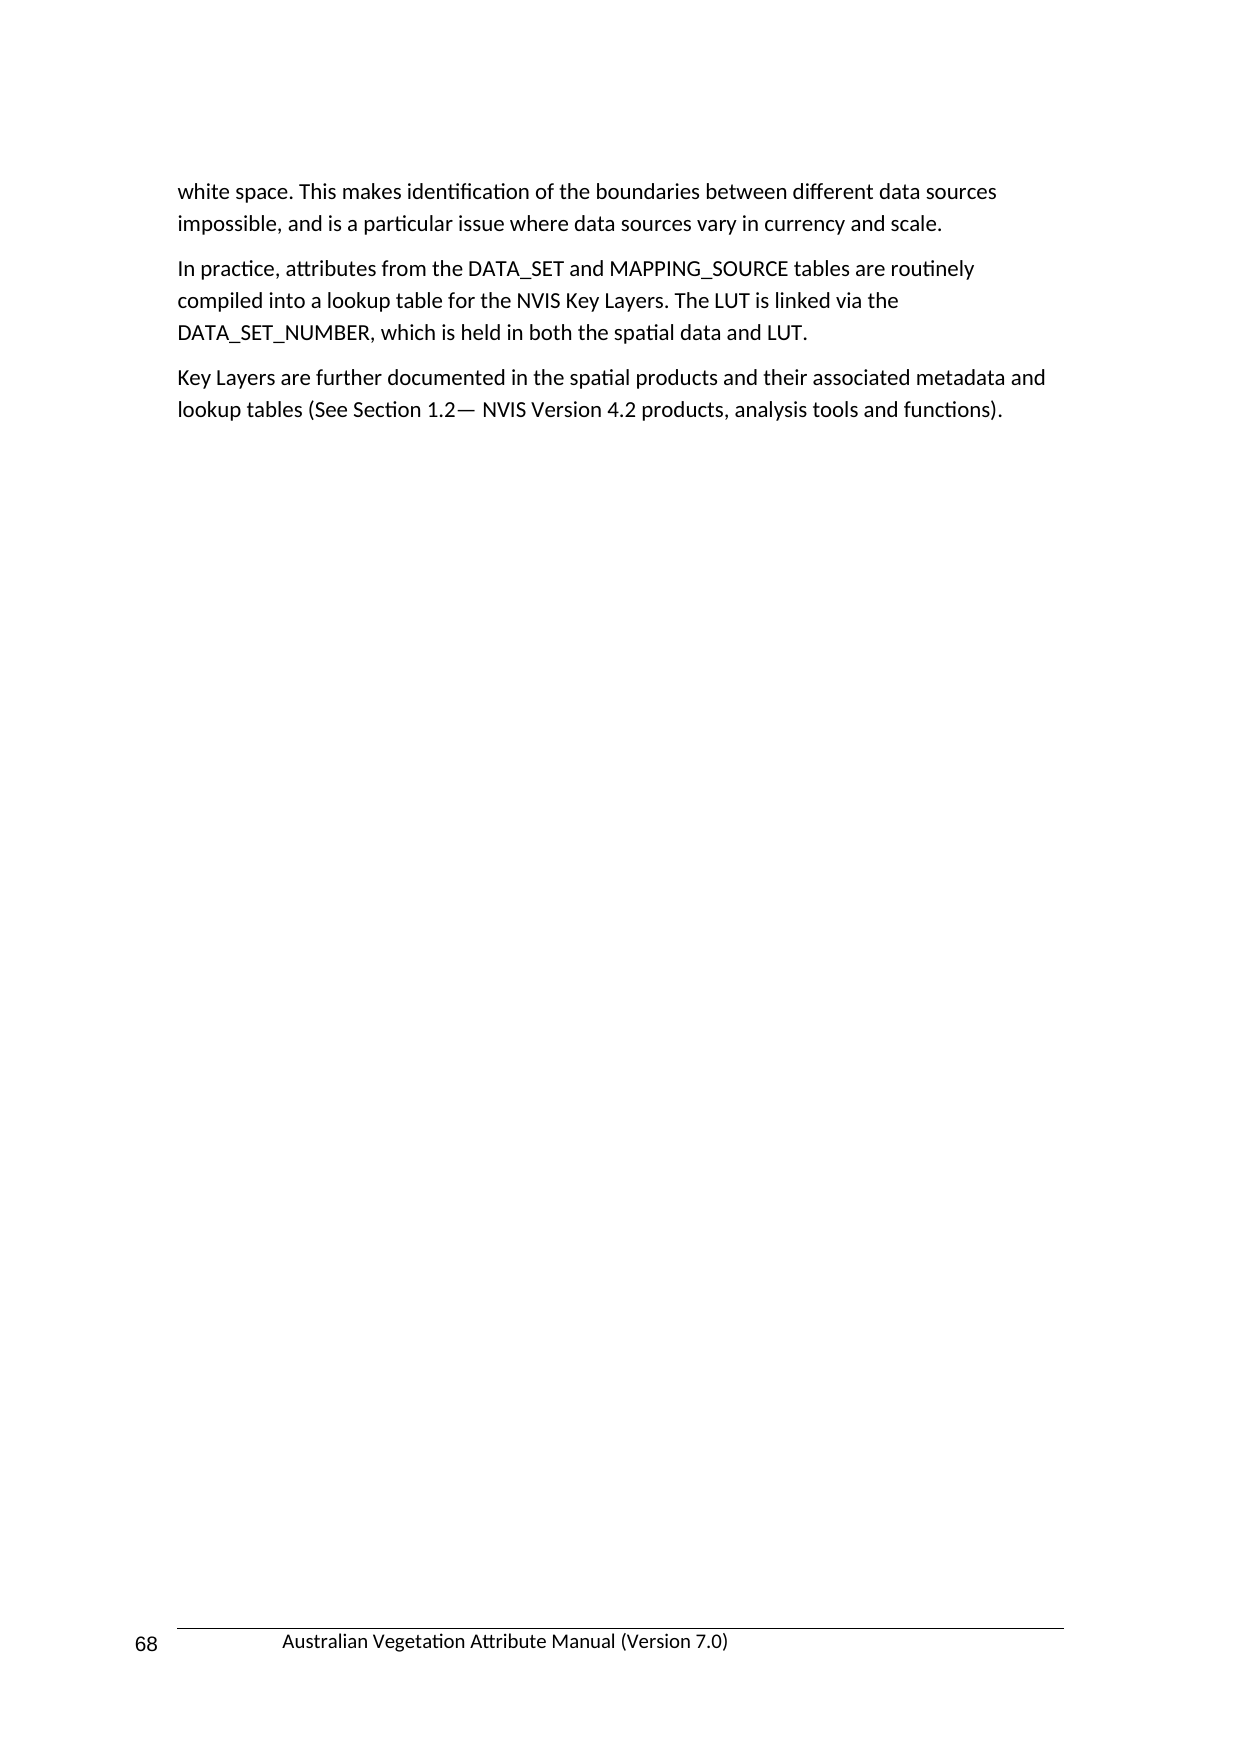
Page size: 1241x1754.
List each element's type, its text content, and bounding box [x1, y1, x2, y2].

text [177, 177, 1063, 237]
text Key Layers are further documented in the spatial products and their associated metadata and lookup tables (See Section 1.2— NVIS Version 4.2 products, analysis tools and functions). [177, 363, 1063, 423]
text In practice, attributes from the DATA_SET and MAPPING_SOURCE tables are routinely compiled into a lookup table for the NVIS Key Layers. The LUT is linked via the DATA_SET_NUMBER, which is held in both the spatial data and LUT. [177, 254, 1063, 346]
